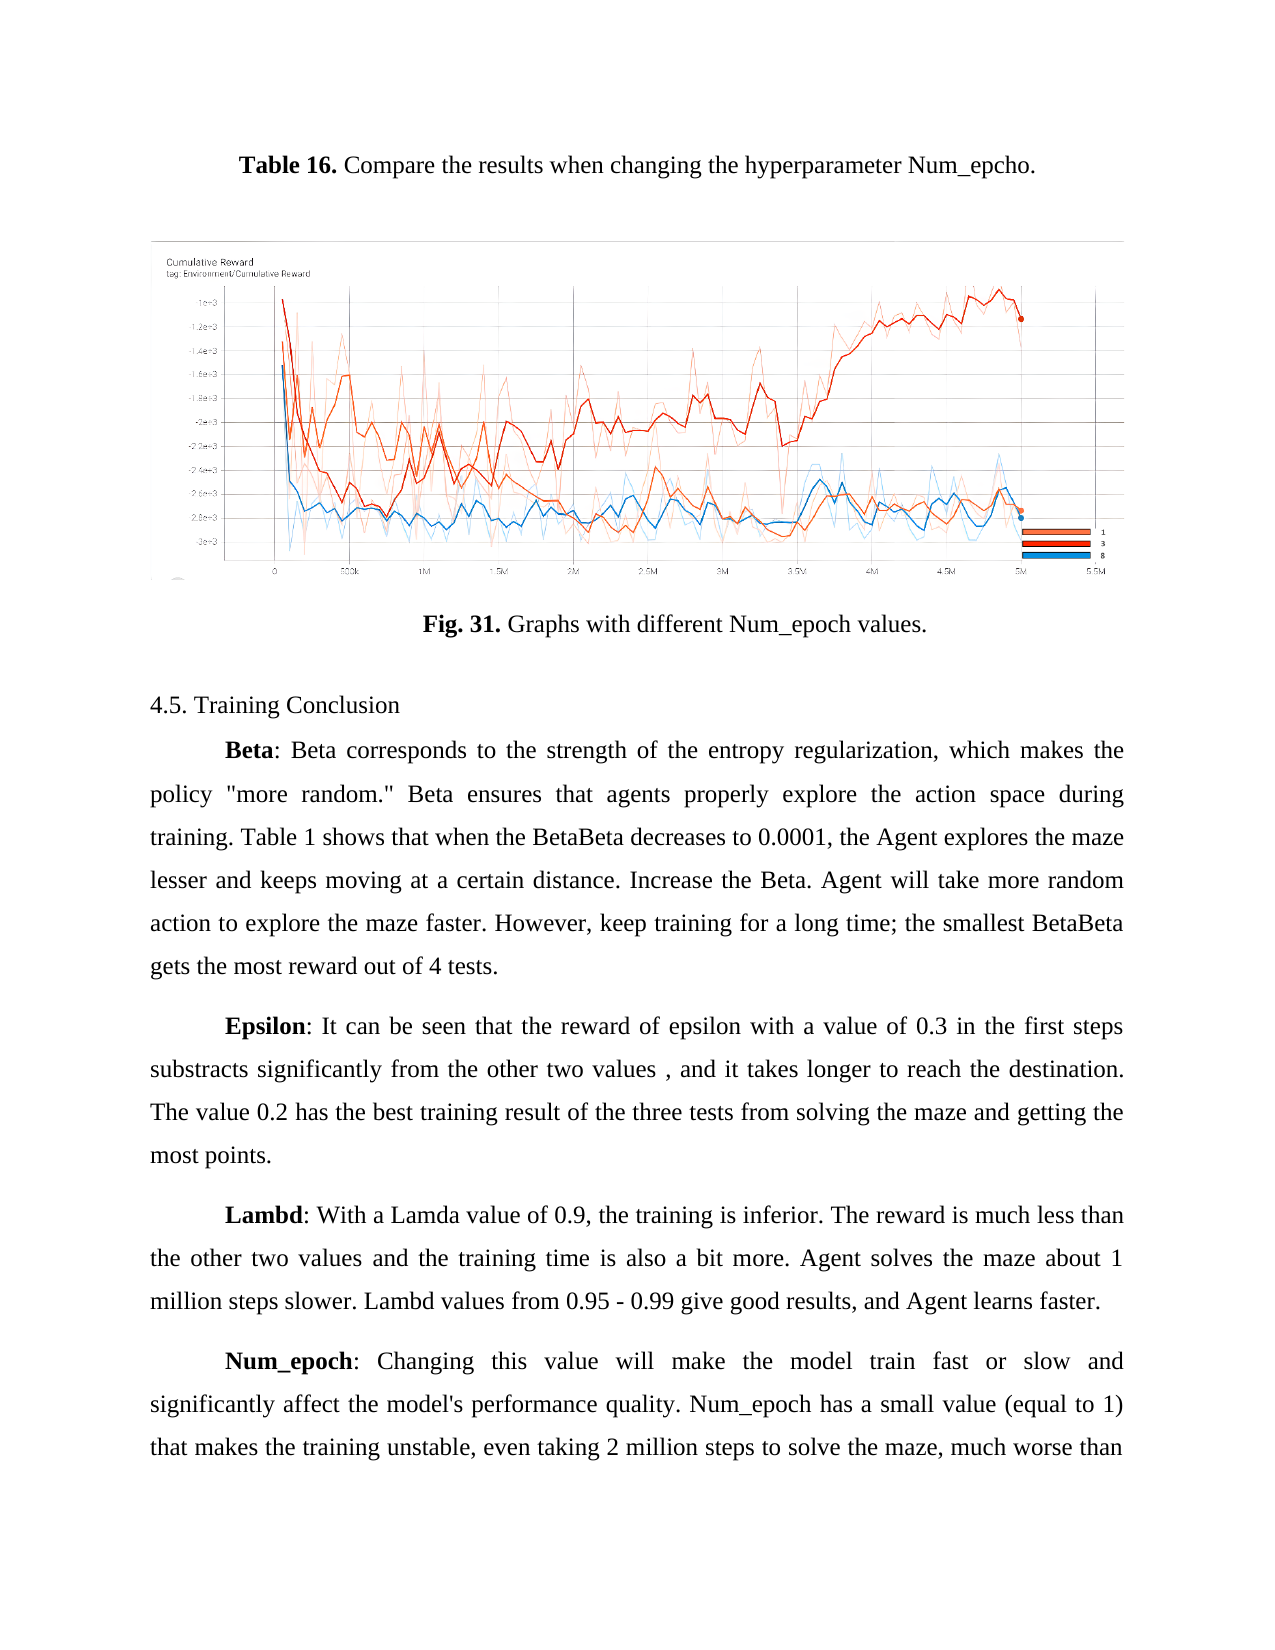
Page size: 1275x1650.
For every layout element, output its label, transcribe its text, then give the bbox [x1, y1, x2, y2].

text Lambd: With a Lamda value of 0.9, the training is inferior. The reward is much less than the other two values ​​and the training time is also a bit more. Agent solves the maze about 1 million steps slower. Lambd values ​​from 0.95 - 0.99 give good results, and Agent learns faster. [150, 1200, 1125, 1315]
text Fig. 31. Graphs with different Num_epoch values. [150, 609, 1125, 638]
subtitle 4.5. Training Conclusion [150, 690, 1125, 719]
picture [150, 241, 1125, 580]
text Beta: Beta corresponds to the strength of the entropy regularization, which makes the policy "more random." Beta ensures that agents properly explore the action space during training. Table 1 shows that when the BetaBeta decreases to 0.0001, the Agent explores the maze lesser and keeps moving at a certain distance. Increase the Beta. Agent will take more random action to explore the maze faster. However, keep training for a long time; the smallest BetaBeta gets the most reward out of 4 tests. [150, 736, 1125, 980]
text Epsilon: It can be seen that the reward of epsilon with a value of 0.3 in the first steps substracts significantly from the other two values ​​, and it takes longer to reach the destination. The value 0.2 has the best training result of the three tests from solving the maze and getting the most points. [150, 1011, 1125, 1169]
text Table 16. Compare the results when changing the hyperparameter Num_epcho. [150, 150, 1125, 179]
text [150, 1346, 1125, 1461]
